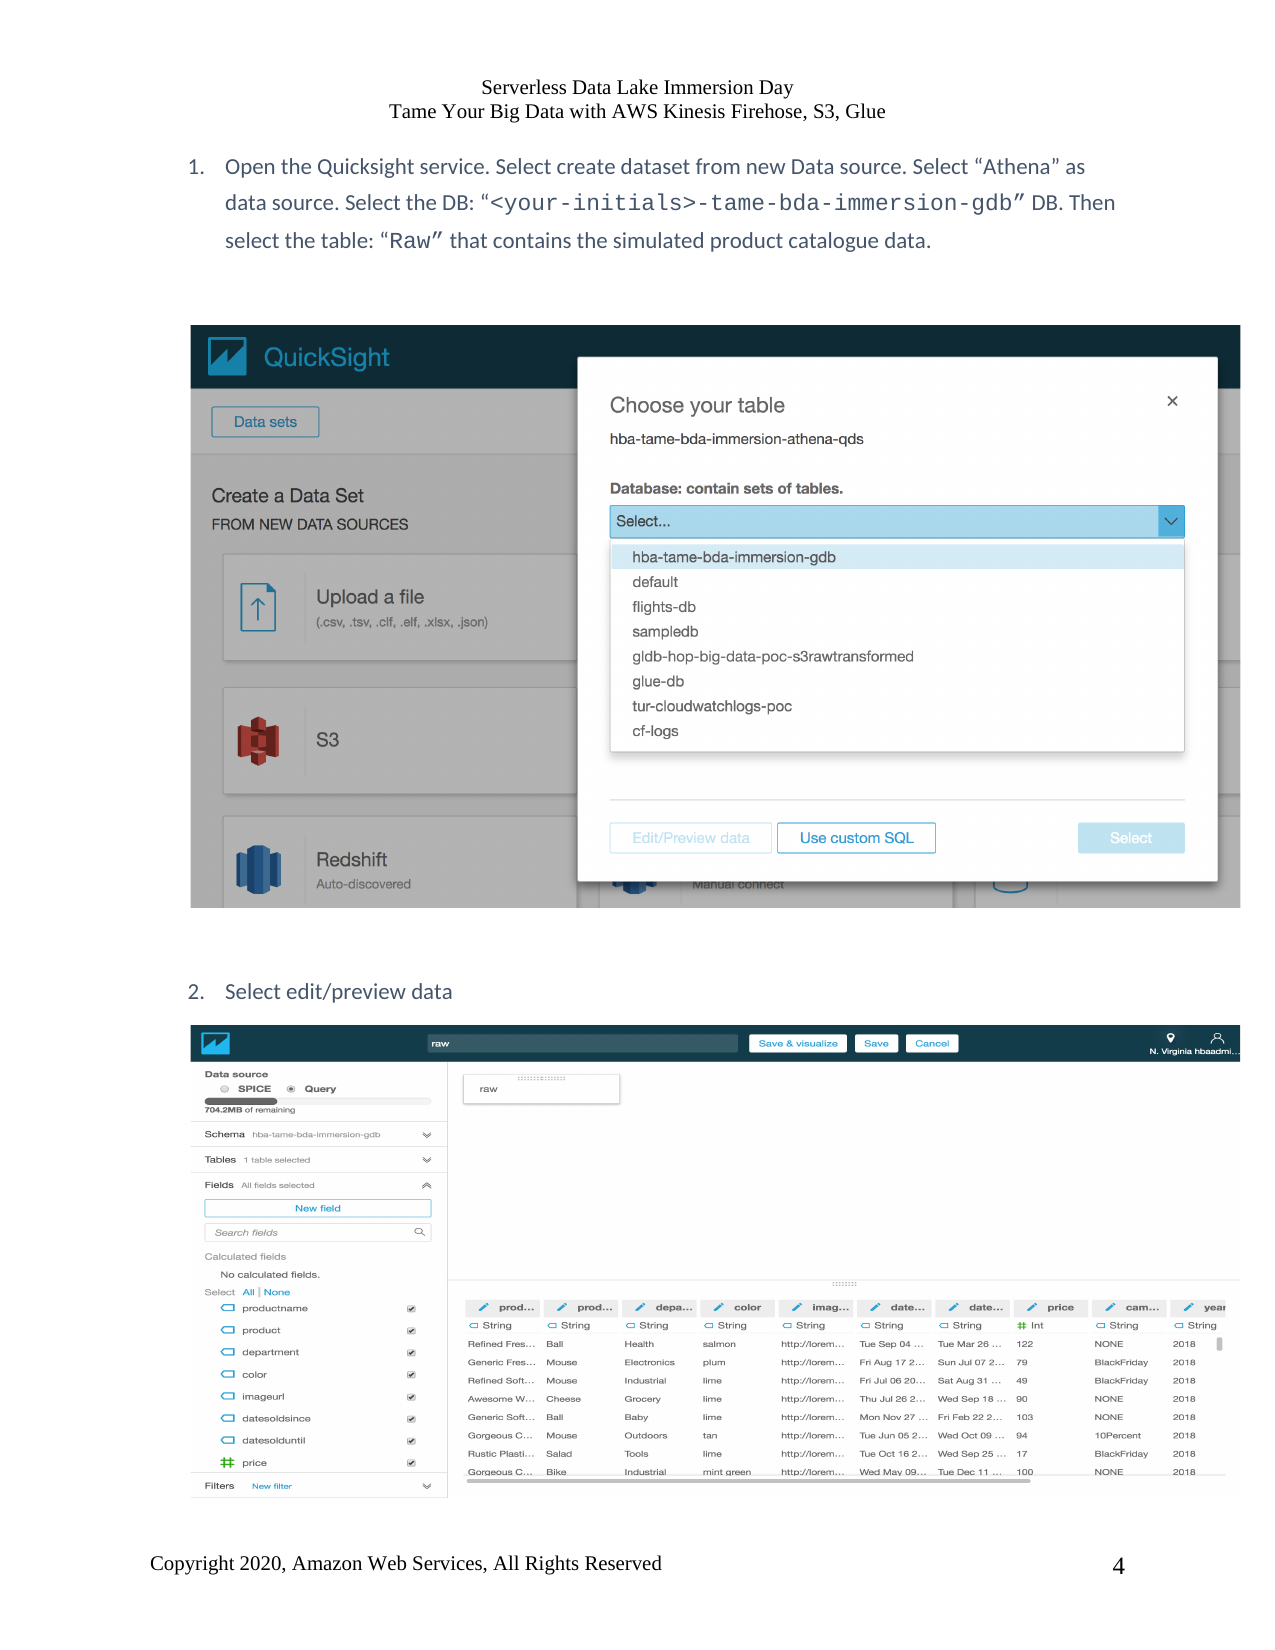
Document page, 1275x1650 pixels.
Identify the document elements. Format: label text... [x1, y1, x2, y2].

list Open the Quicksight service. Select create dataset from new Data source. Select “Athena” as data source. Select the DB: “<your-initials>-tame-bda-immersion-gdb” DB. Then select the table: “Raw” that contains the simulated product catalogue data. [187, 152, 1125, 255]
picture [190, 325, 1241, 908]
list Select edit/preview data [187, 977, 1125, 1005]
picture [190, 1025, 1241, 1498]
